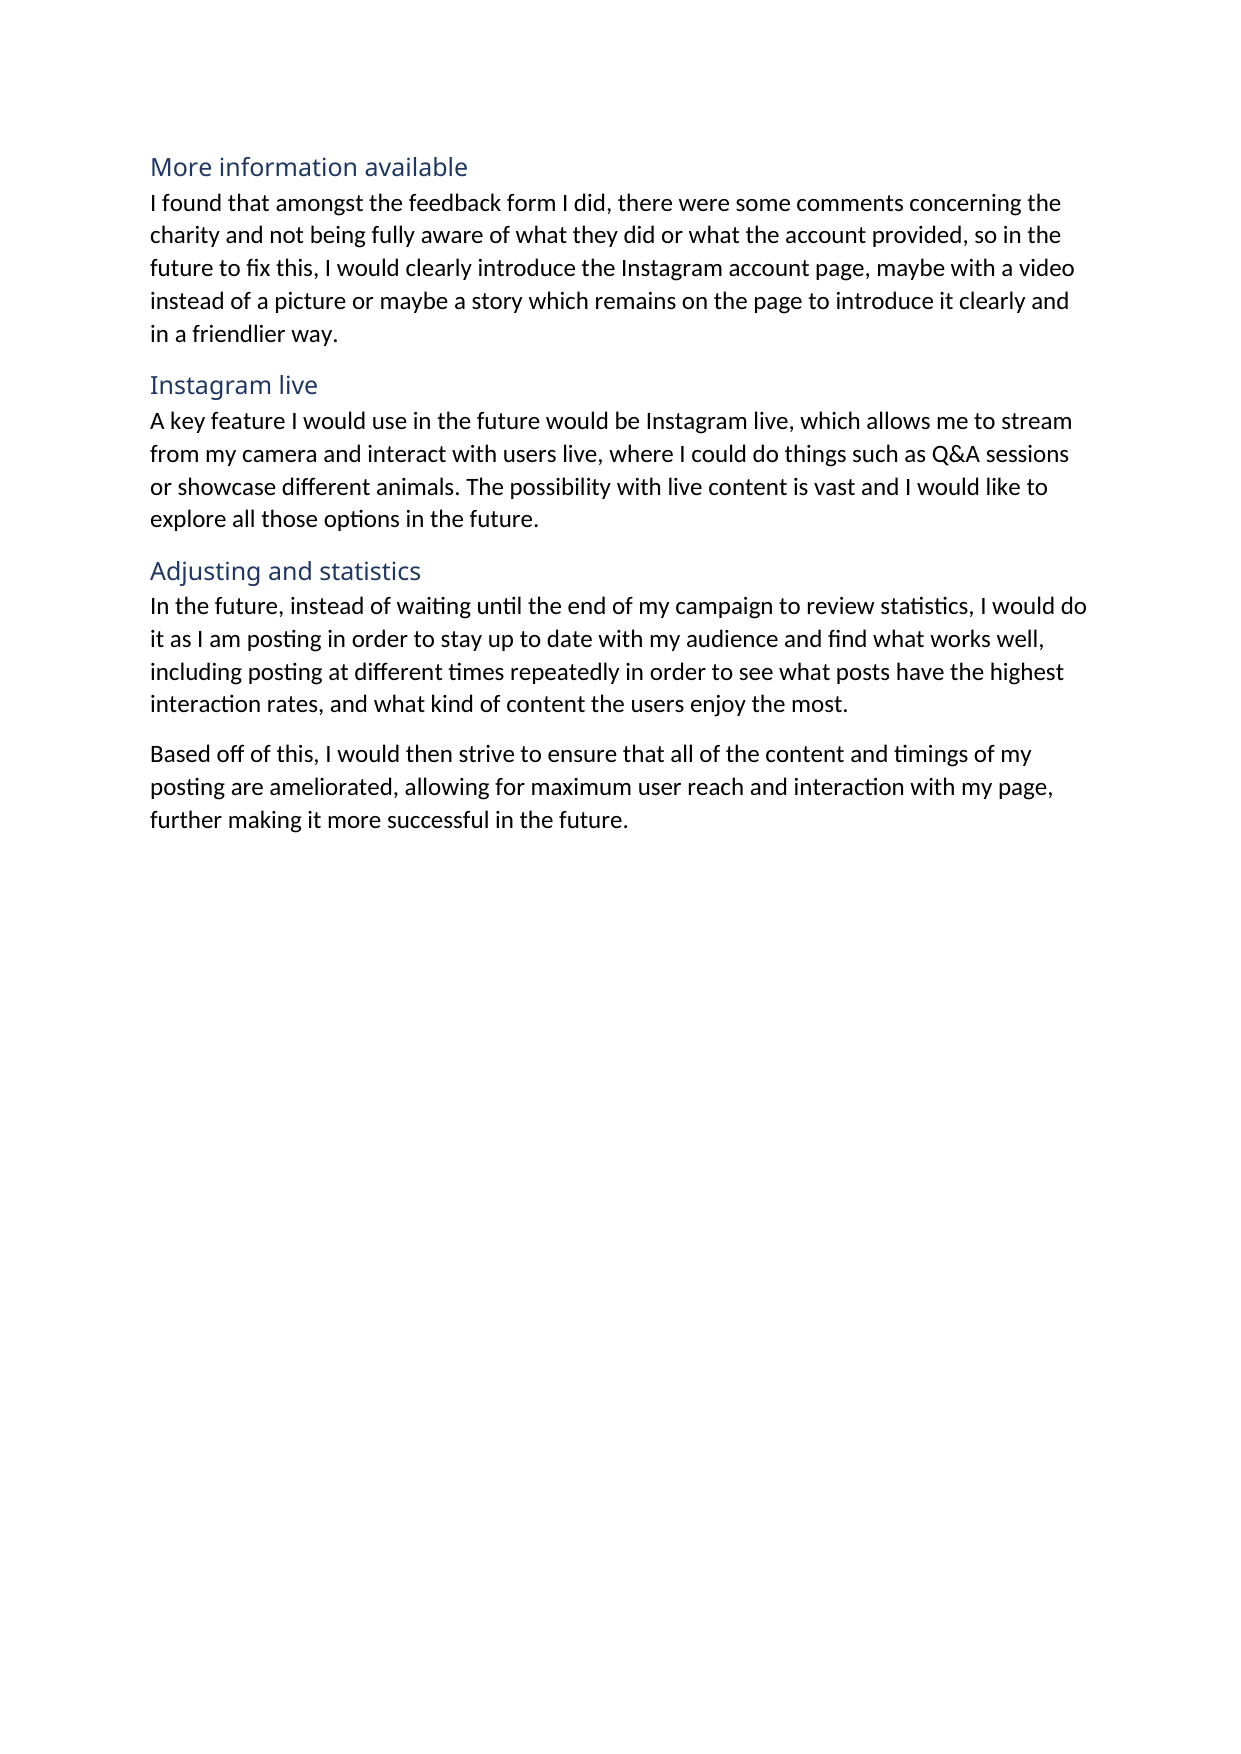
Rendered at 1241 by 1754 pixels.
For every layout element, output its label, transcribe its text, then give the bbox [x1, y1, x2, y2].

subtitle More information available [150, 150, 1090, 184]
subtitle Adjusting and statistics [150, 553, 1090, 587]
text A key feature I would use in the future would be Instagram live, which allows me to stream from my camera and interact with users live, where I could do things such as Q&A sessions or showcase different animals. The possibility with live content is vast and I would like to explore all those options in the future. [150, 405, 1090, 534]
text Based off of this, I would then strive to ensure that all of the content and timings of my posting are ameliorated, allowing for maximum user reach and interaction with my page, further making it more successful in the future. [150, 738, 1090, 834]
text In the future, instead of waiting until the end of my campaign to review statistics, I would do it as I am posting in order to stay up to date with my audience and find what works well, including posting at different times repeatedly in order to see what posts have the highest interaction rates, and what kind of content the users enjoy the most. [150, 590, 1090, 719]
text I found that amongst the feedback form I did, there were some comments concerning the charity and not being fully aware of what they did or what the account provided, so in the future to fix this, I would clearly introduce the Instagram account page, maybe with a video instead of a picture or maybe a story which remains on the page to introduce it clearly and in a friendlier way. [150, 187, 1090, 349]
subtitle Instagram live [150, 368, 1090, 402]
